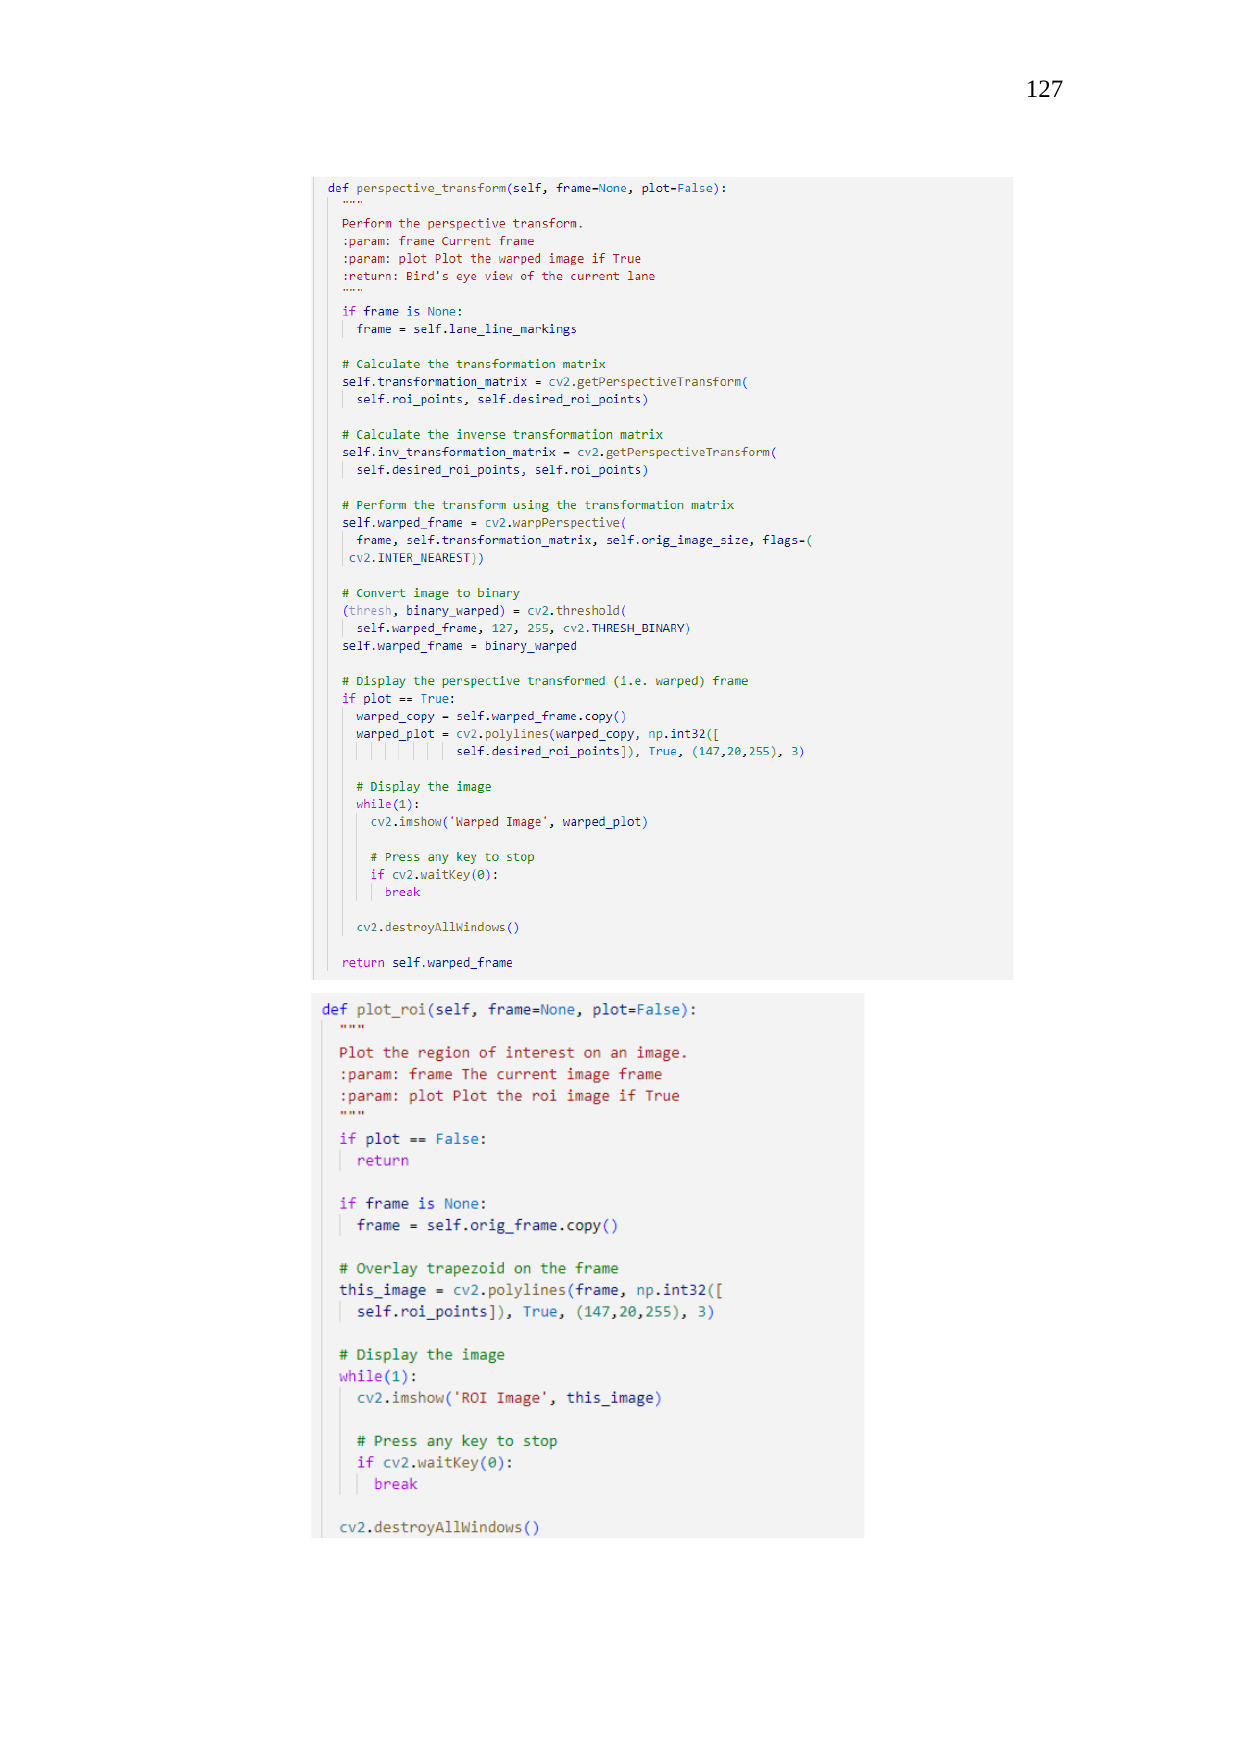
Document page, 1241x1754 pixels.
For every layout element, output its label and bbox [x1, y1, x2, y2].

picture [311, 993, 865, 1538]
picture [311, 177, 1014, 980]
